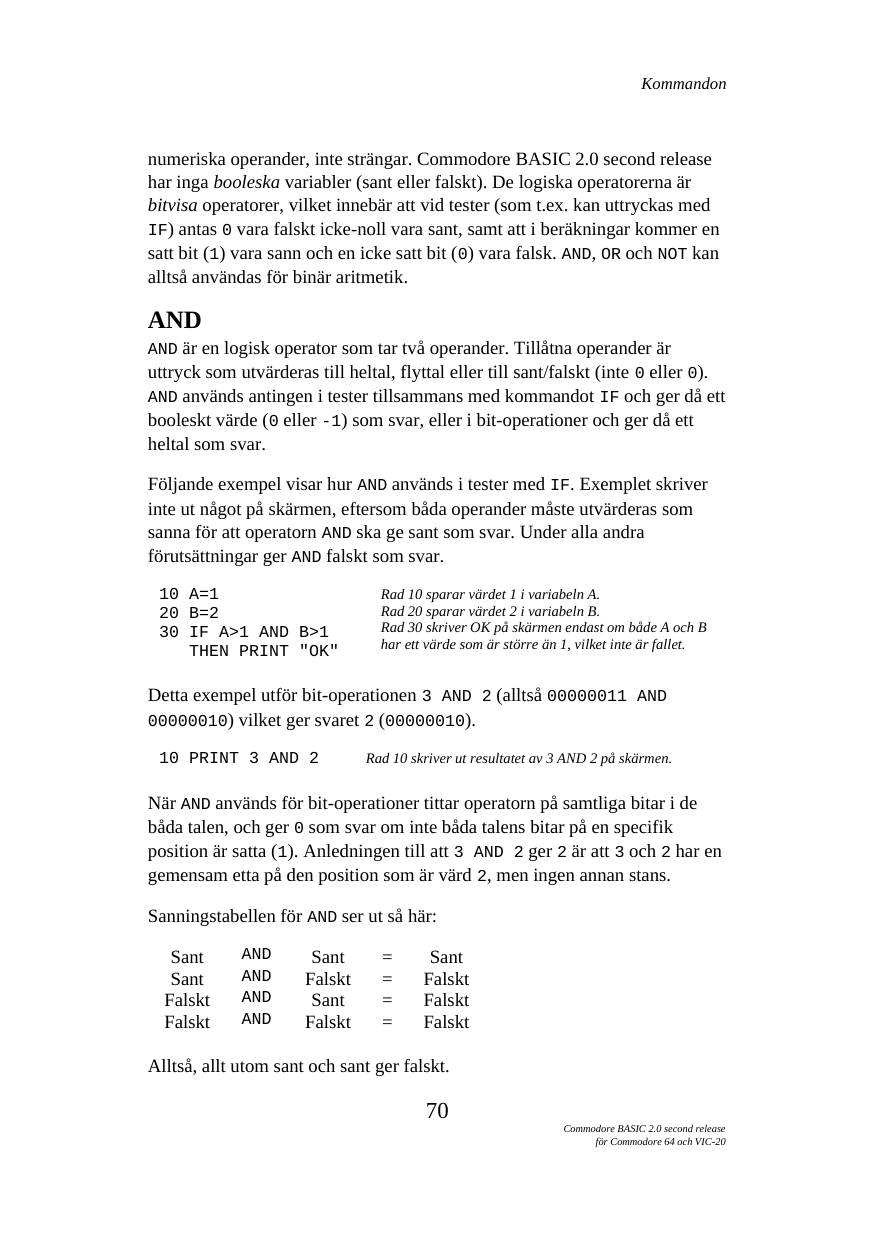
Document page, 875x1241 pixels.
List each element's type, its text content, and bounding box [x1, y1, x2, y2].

text Sanningstabellen för AND ser ut så här: [148, 905, 726, 927]
table_header AND [226, 946, 286, 967]
table_header Sant [405, 946, 487, 967]
table_cell = [369, 1011, 405, 1032]
table_cell Falskt [148, 989, 226, 1011]
subtitle AND [148, 306, 726, 334]
table_cell Falskt [405, 1011, 487, 1032]
table_cell Falskt [405, 989, 487, 1011]
table_cell AND [226, 989, 286, 1011]
table_cell Sant [286, 989, 369, 1011]
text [148, 148, 726, 287]
table_header 10 A=1 20 B=2 30 IF A>1 AND B>1 THEN PRINT "OK" [148, 586, 369, 661]
table_header 10 PRINT 3 AND 2 [148, 750, 354, 768]
table_cell AND [226, 1011, 286, 1032]
table_header Sant [148, 946, 226, 967]
table_cell Falskt [405, 968, 487, 989]
table_cell Falskt [286, 1011, 369, 1032]
table_cell = [369, 989, 405, 1011]
text Detta exempel utför bit-operationen 3 AND 2 (alltså 00000011 AND 00000010) vilket ger svaret 2 (00000010). [148, 661, 726, 731]
text Följande exempel visar hur AND används i tester med IF. Exemplet skriver inte ut något på skärmen, eftersom båda operander måste utvärderas som sanna för att operatorn AND ska ge sant som svar. Under alla andra förutsättningar ger AND falskt som svar. [148, 473, 726, 567]
table_cell Falskt [286, 968, 369, 989]
table_cell AND [226, 968, 286, 989]
text När AND används för bit-operationer tittar operatorn på samtliga bitar i de båda talen, och ger 0 som svar om inte båda talens bitar på en specifik position är satta (1). Anledningen till att 3 AND 2 ger 2 är att 3 och 2 har en gemensam etta på den position som är värd 2, men ingen annan stans. [148, 768, 726, 887]
table_cell = [369, 968, 405, 989]
text AND är en logisk operator som tar två operander. Tillåtna operander är uttryck som utvärderas till heltal, flyttal eller till sant/falskt (inte 0 eller 0). AND används antingen i tester tillsammans med kommandot IF och ger då ett booleskt värde (0 eller -1) som svar, eller i bit-operationer och ger då ett heltal som svar. [148, 337, 726, 455]
table_header = [369, 946, 405, 967]
table_header Sant [286, 946, 369, 967]
text Alltså, allt utom sant och sant ger falskt. [148, 1032, 726, 1077]
table_header Rad 10 skriver ut resultatet av 3 AND 2 på skärmen. [354, 750, 726, 768]
table_header Rad 10 sparar värdet 1 i variabeln A. Rad 20 sparar värdet 2 i variabeln B. Rad 30 skriver OK på skärmen endast om både A och B har ett värde som är större än 1, vilket inte är fallet. [369, 586, 726, 661]
table_cell Falskt [148, 1011, 226, 1032]
table_cell Sant [148, 968, 226, 989]
